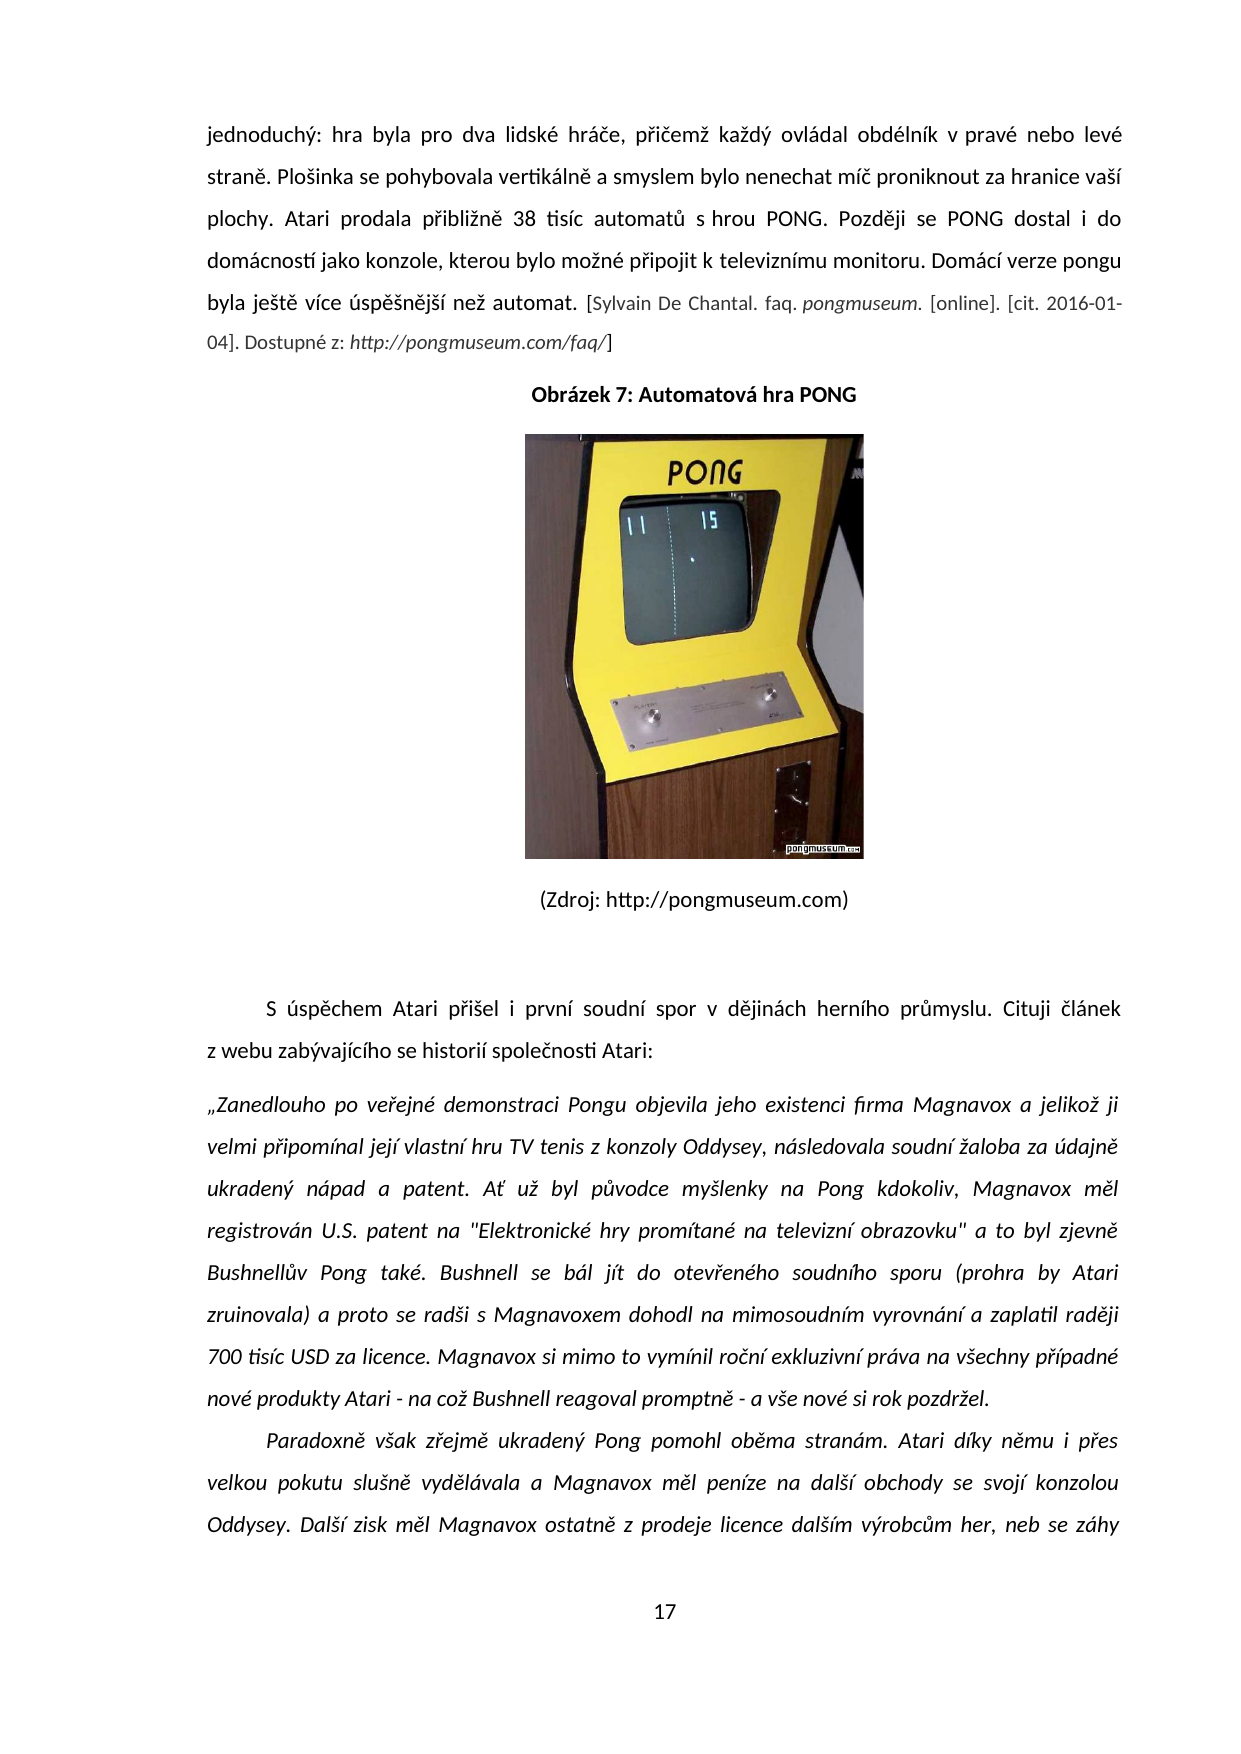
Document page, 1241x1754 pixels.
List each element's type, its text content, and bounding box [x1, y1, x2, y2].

text „Zanedlouho po veřejné demonstraci Pongu objevila jeho existenci firma Magnavox a jelikož ji velmi připomínal její vlastní hru TV tenis z konzoly Oddysey, následovala soudní žaloba za údajně ukradený nápad a patent. Ať už byl původce myšlenky na Pong kdokoliv, Magnavox měl registrován U.S. patent na "Elektronické hry promítané na televizní obrazovku" a to byl zjevně Bushnellův Pong také. Bushnell se bál jít do otevřeného soudního sporu (prohra by Atari zruinovala) a proto se radši s Magnavoxem dohodl na mimosoudním vyrovnání a zaplatil raději 700 tisíc USD za licence. Magnavox si mimo to vymínil roční exkluzivní práva na všechny případné nové produkty Atari - na což Bushnell reagoval promptně - a vše nové si rok pozdržel. [207, 1090, 1123, 1412]
picture [525, 434, 864, 859]
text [207, 1426, 1123, 1538]
text (Zdroj: http://pongmuseum.com) [207, 885, 1123, 913]
text S úspěchem Atari přišel i první soudní spor v dějinách herního průmyslu. Cituji článek z webu zabývajícího se historií společnosti Atari: [207, 994, 1123, 1064]
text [207, 121, 1123, 354]
text Obrázek 7: Automatová hra PONG [207, 380, 1123, 408]
